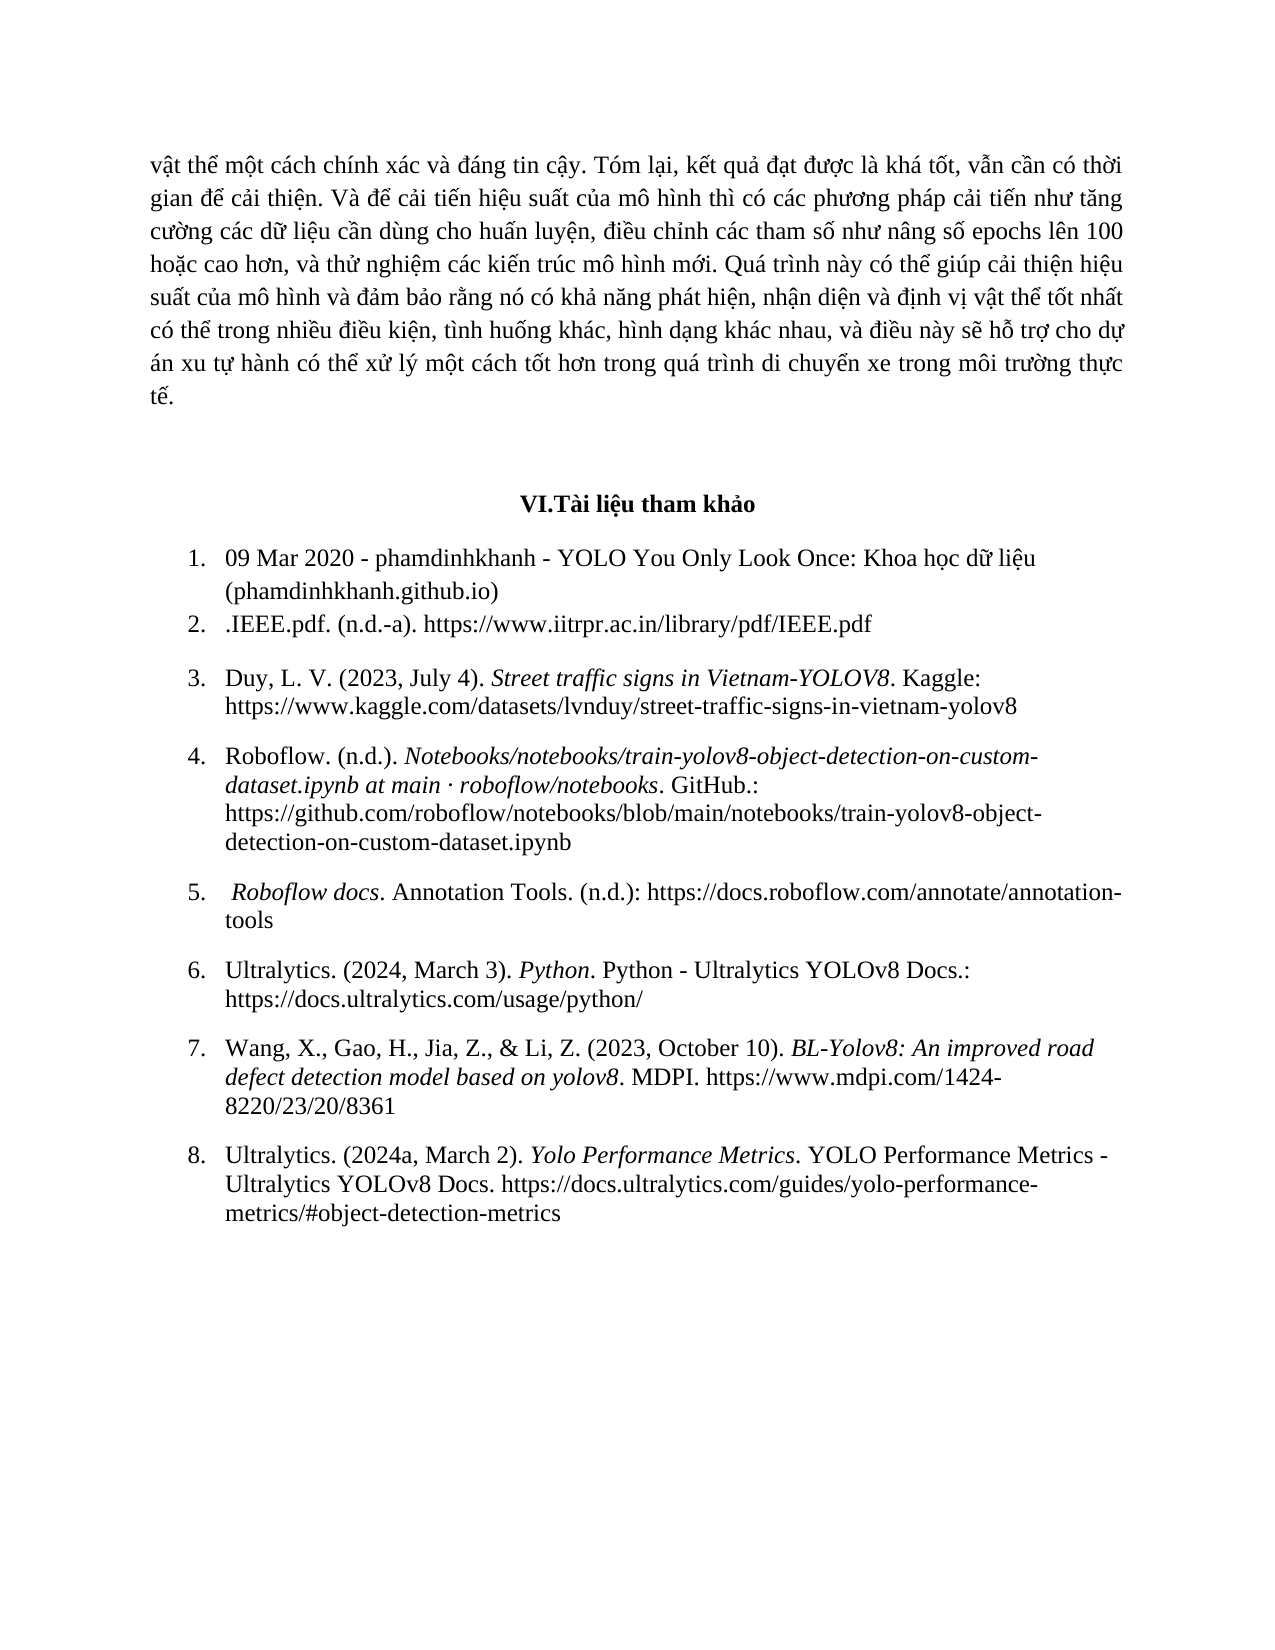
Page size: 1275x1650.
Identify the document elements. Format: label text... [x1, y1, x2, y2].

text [150, 150, 1125, 410]
list Duy, L. V. (2023, July 4). Street traffic signs in Vietnam-YOLOV8. Kaggle: https://www.kaggle.com/datasets/lvnduy/street-traffic-signs-in-vietnam-yolov8 [187, 663, 1125, 720]
list Wang, X., Gao, H., Jia, Z., & Li, Z. (2023, October 10). BL-Yolov8: An improved road defect detection model based on yolov8. MDPI. https://www.mdpi.com/1424-8220/23/20/8361 [187, 1033, 1125, 1120]
list Roboflow docs. Annotation Tools. (n.d.): https://docs.roboflow.com/annotate/annotation-tools [187, 877, 1125, 934]
text VI.Tài liệu tham khảo [150, 489, 1125, 518]
list Ultralytics. (2024a, March 2). Yolo Performance Metrics. YOLO Performance Metrics - Ultralytics YOLOv8 Docs. https://docs.ultralytics.com/guides/yolo-performance-metrics/#object-detection-metrics [187, 1141, 1125, 1227]
list 09 Mar 2020 - phamdinhkhanh - YOLO You Only Look Once: Khoa học dữ liệu (phamdinhkhanh.github.io) [187, 543, 1125, 604]
list Roboflow. (n.d.). Notebooks/notebooks/train-yolov8-object-detection-on-custom-dataset.ipynb at main · roboflow/notebooks. GitHub.: https://github.com/roboflow/notebooks/blob/main/notebooks/train-yolov8-object-detection-on-custom-dataset.ipynb [187, 741, 1125, 856]
list .IEEE.pdf. (n.d.-a). https://www.iitrpr.ac.in/library/pdf/IEEE.pdf [187, 609, 1125, 637]
list Ultralytics. (2024, March 3). Python. Python - Ultralytics YOLOv8 Docs.: https://docs.ultralytics.com/usage/python/ [187, 955, 1125, 1013]
